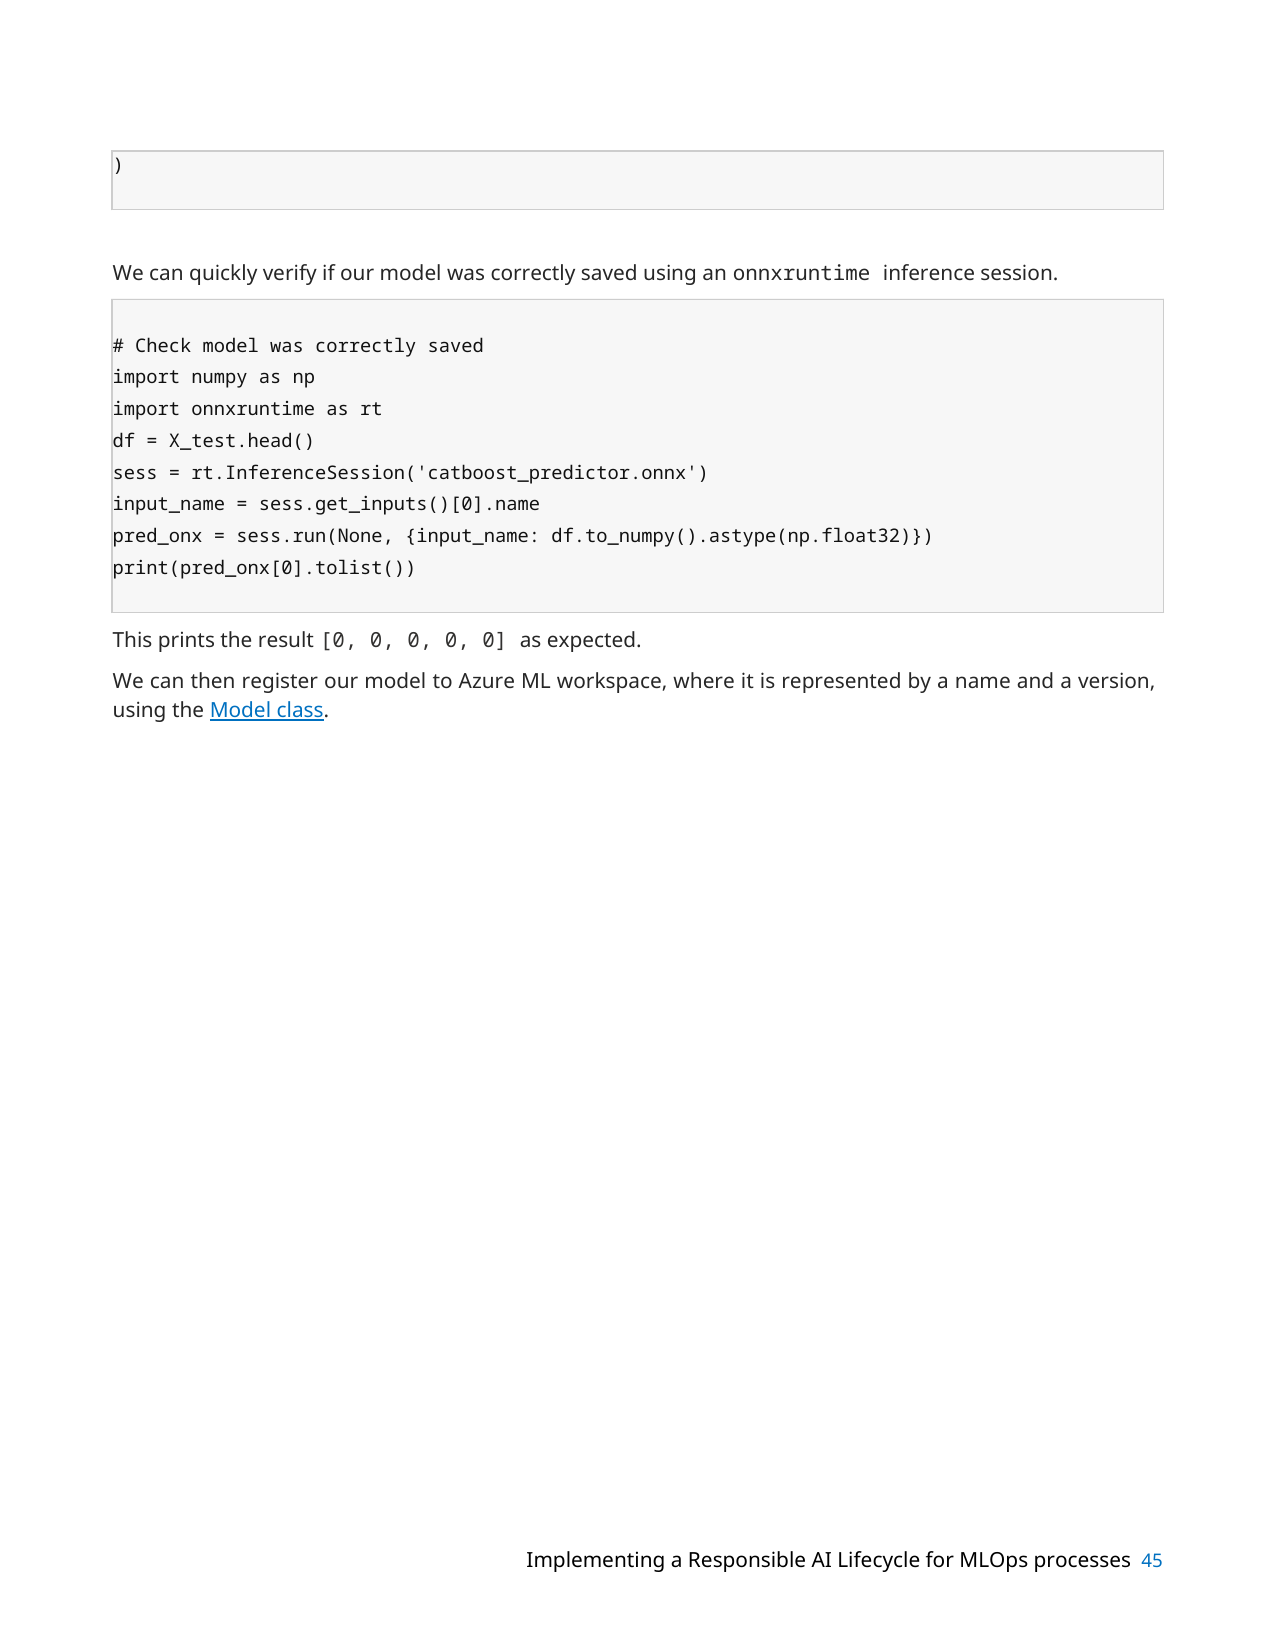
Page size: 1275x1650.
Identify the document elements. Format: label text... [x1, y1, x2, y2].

text print(pred_onx[0].tolist()) [113, 553, 1163, 580]
text df = X_test.head() [113, 426, 1163, 453]
text ) [113, 152, 1163, 177]
text We can quickly verify if our model was correctly saved using an onnxruntime inference session. [112, 258, 1157, 286]
text import numpy as np [113, 362, 1163, 389]
text pred_onx = sess.run(None, {input_name: df.to_numpy().astype(np.float32)}) [113, 521, 1163, 548]
text input_name = sess.get_inputs()[0].name [113, 489, 1163, 516]
text This prints the result [0, 0, 0, 0, 0] as expected. [112, 626, 320, 654]
text # Check model was correctly saved [113, 330, 1163, 357]
text We can then register our model to Azure ML workspace, where it is represented by a name and a version, using the Model class. [112, 667, 1157, 723]
text sess = rt.InferenceSession('catboost_predictor.onnx') [113, 457, 1163, 484]
text import onnxruntime as rt [113, 394, 1163, 421]
text This prints the result [0, 0, 0, 0, 0] as expected. [507, 626, 1157, 654]
